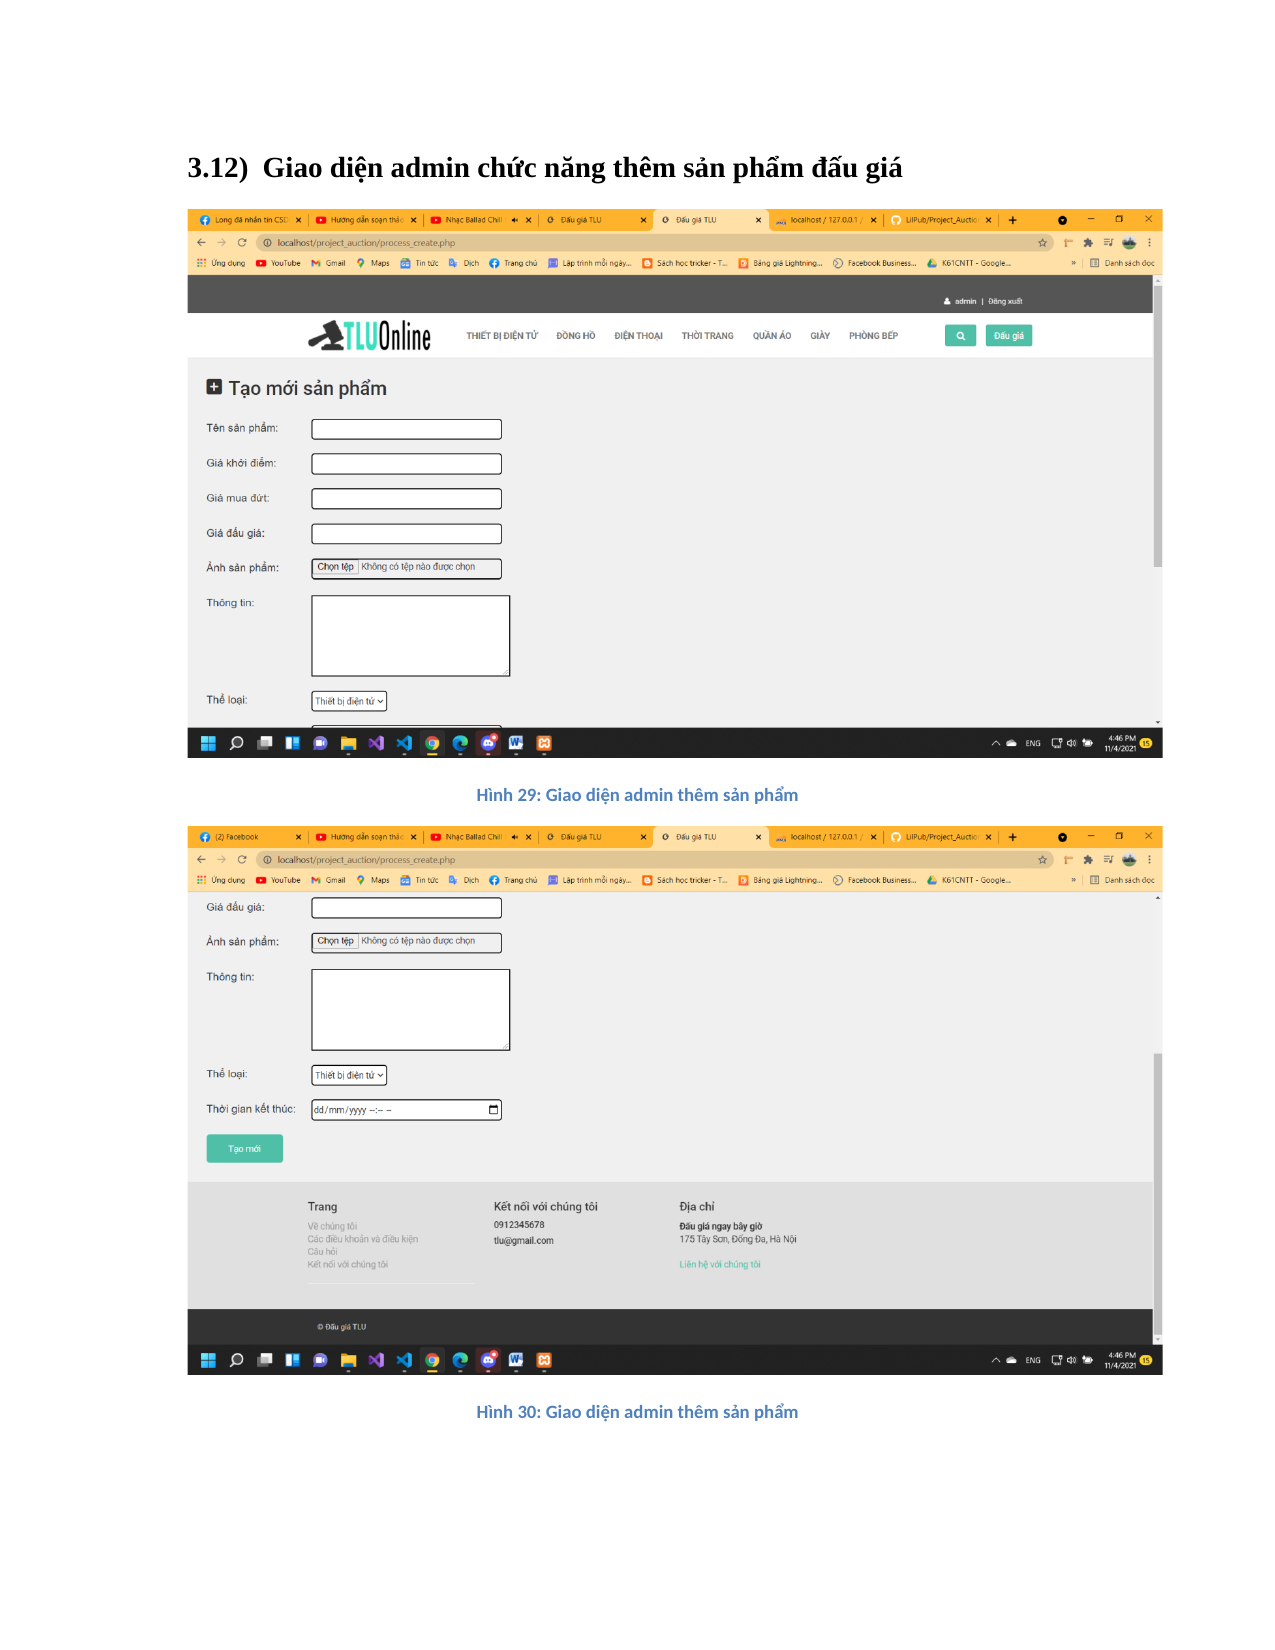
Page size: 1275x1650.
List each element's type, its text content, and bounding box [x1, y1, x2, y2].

text Hình 29: Giao diện admin thêm sản phẩm [150, 783, 1125, 806]
list Giao diện admin chức năng thêm sản phẩm đấu giá [187, 150, 1125, 183]
picture [187, 209, 1163, 758]
text Hình 30: Giao diện admin thêm sản phẩm [150, 1400, 1125, 1423]
picture [187, 826, 1163, 1375]
